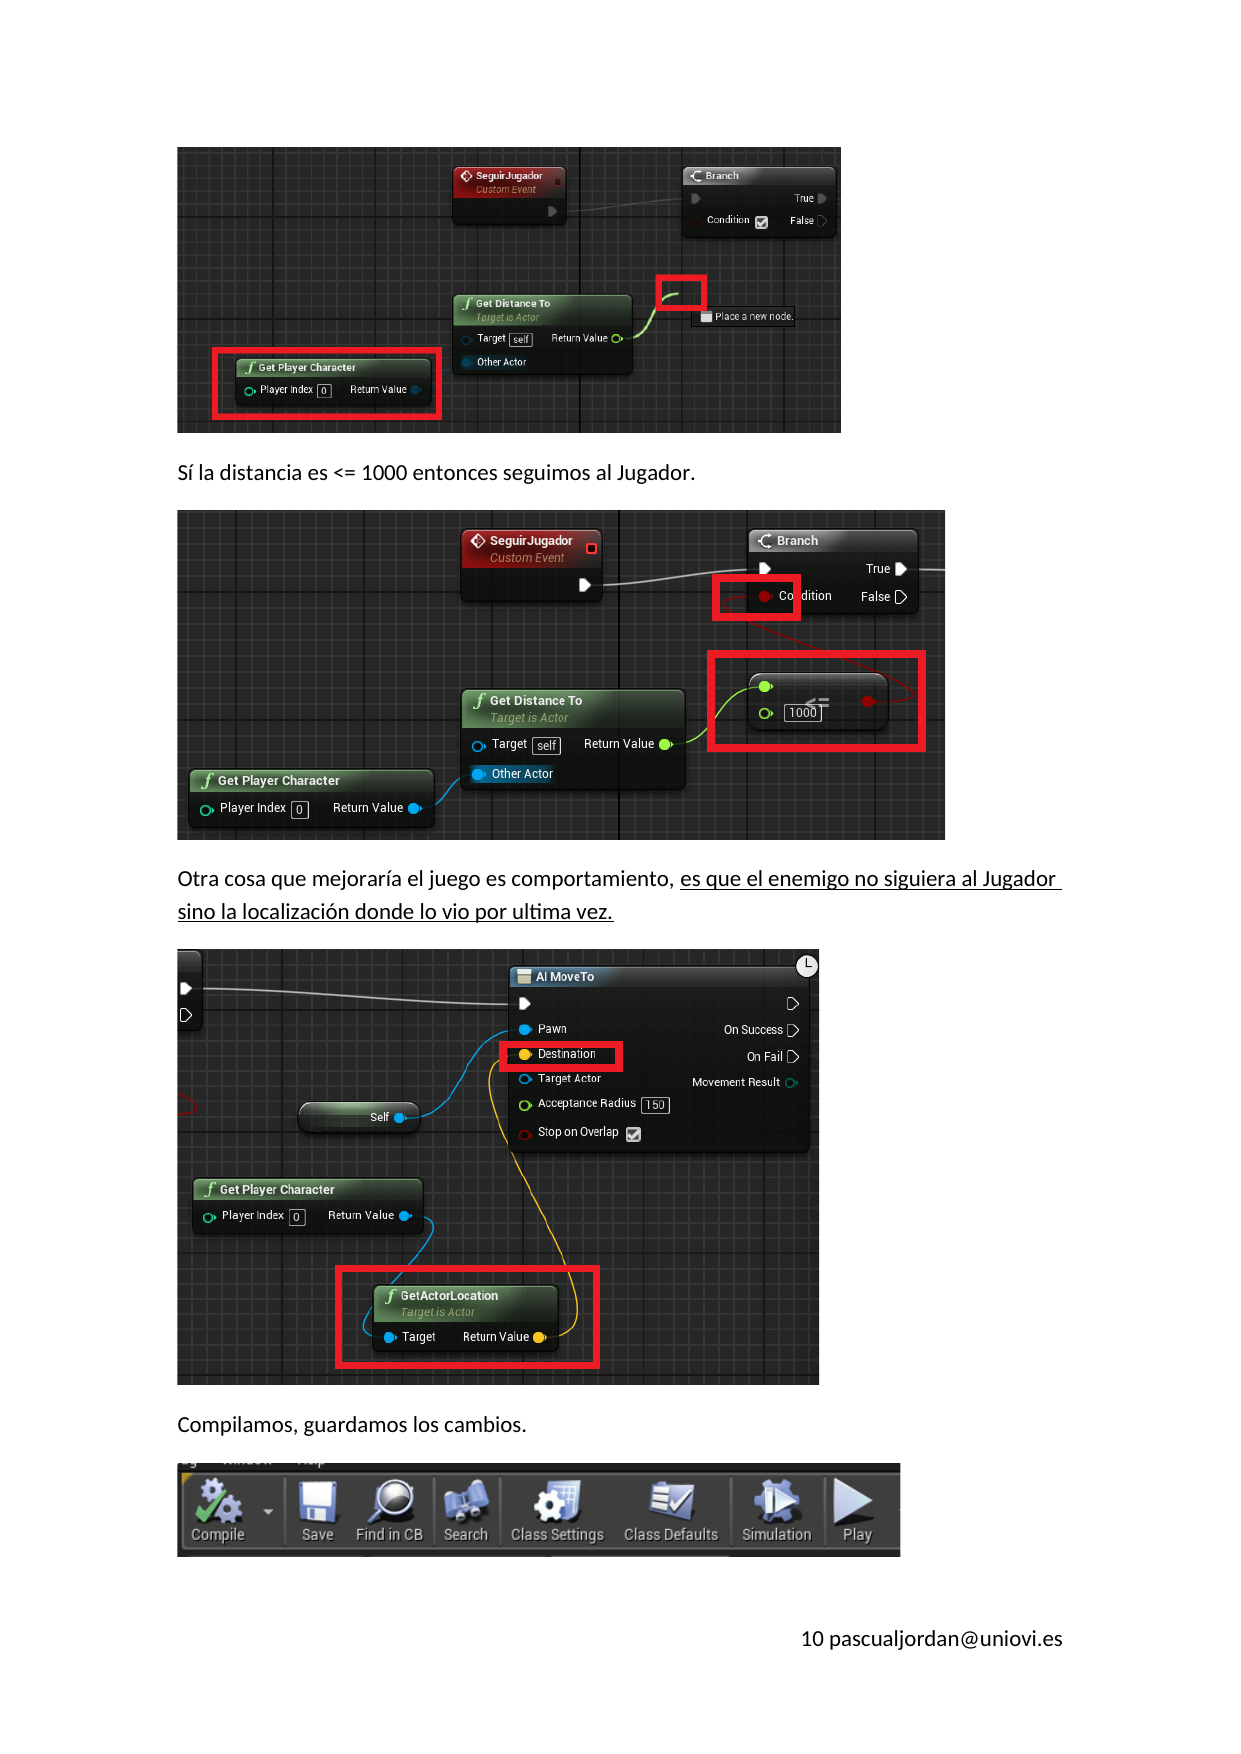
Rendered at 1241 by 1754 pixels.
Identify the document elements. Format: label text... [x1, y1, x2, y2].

picture [177, 949, 820, 1385]
text Otra cosa que mejoraría el juego es comportamiento, es que el enemigo no siguiera al Jugador sino la localización donde lo vio por ultima vez. [177, 864, 1063, 925]
picture [177, 510, 946, 840]
picture [177, 1463, 901, 1557]
text Sí la distancia es <= 1000 entonces seguimos al Jugador. [177, 458, 1063, 486]
picture [177, 147, 841, 433]
text Compilamos, guardamos los cambios. [177, 1410, 1063, 1438]
